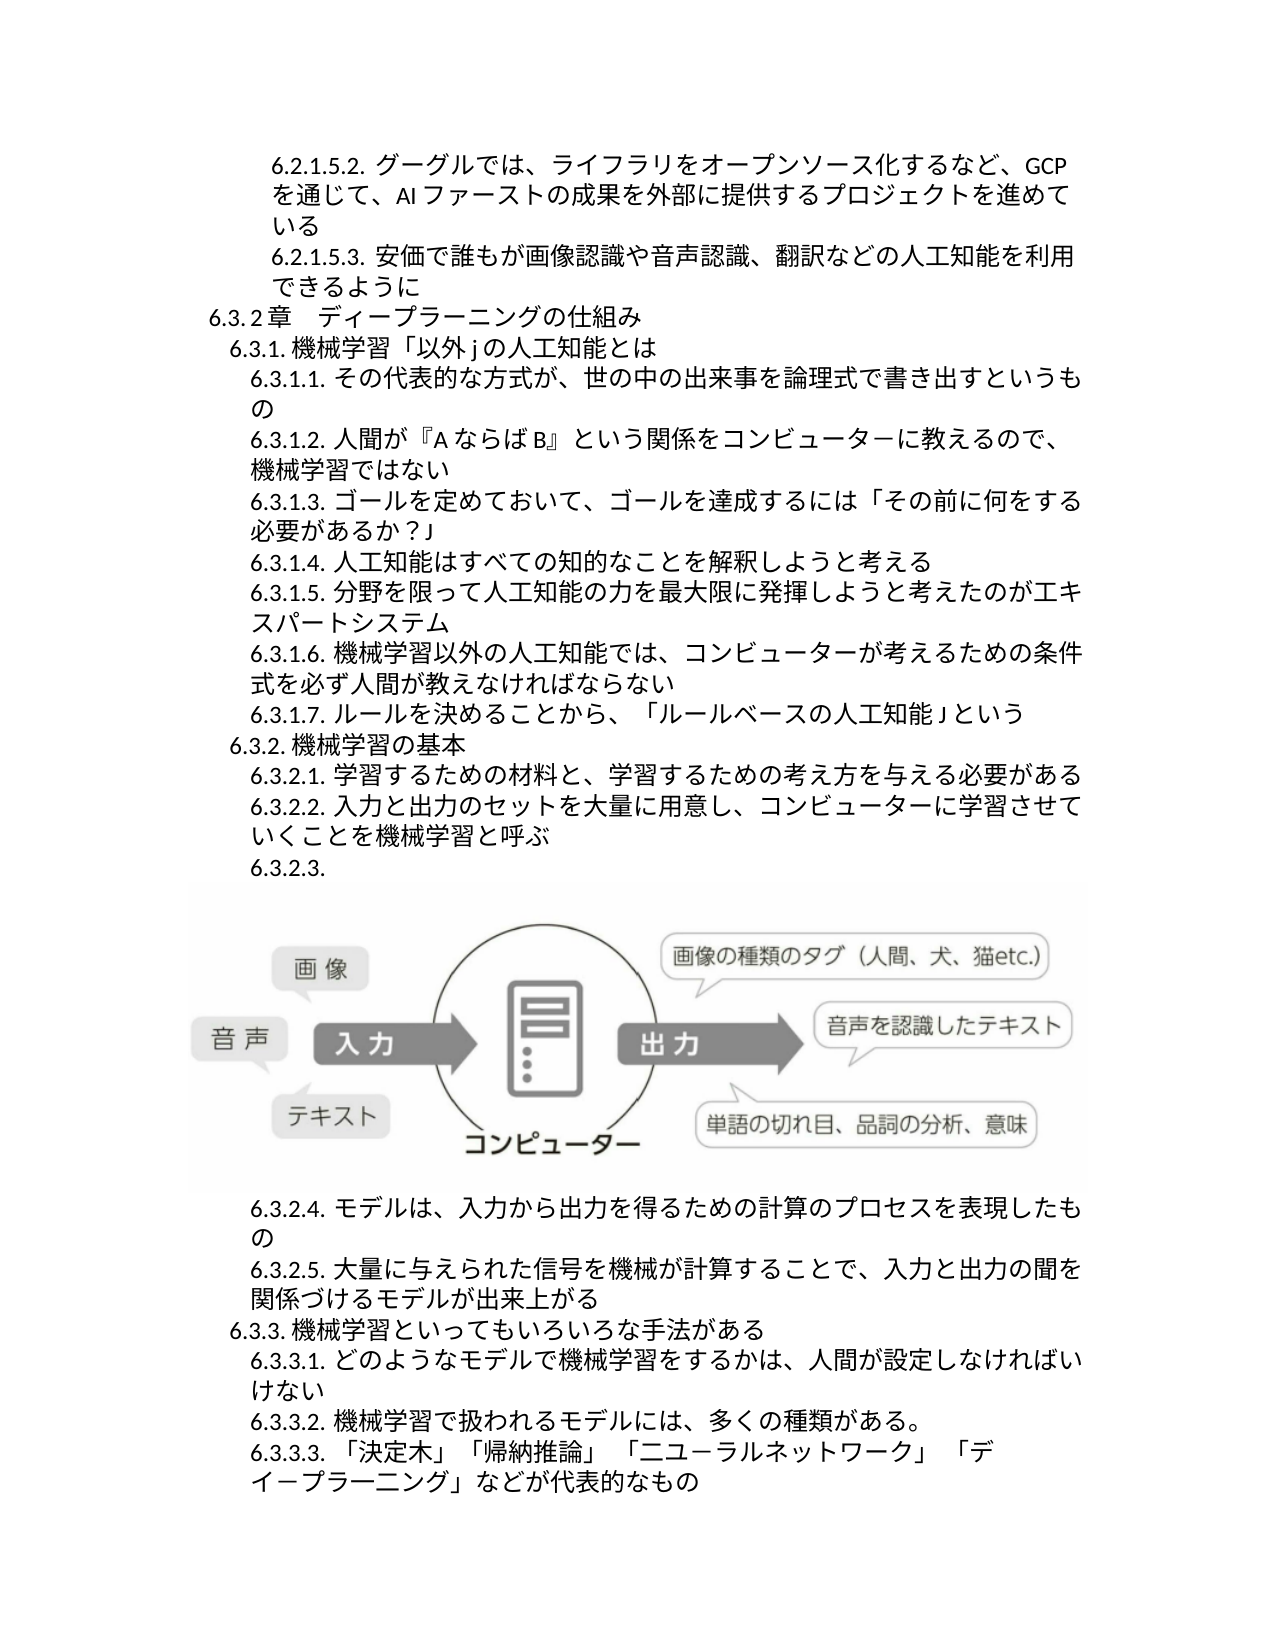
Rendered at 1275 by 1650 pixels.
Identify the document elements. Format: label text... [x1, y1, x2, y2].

subtitle モデルは、入力から出力を得るための計算のプロセスを表現したもの [250, 1193, 1087, 1254]
picture [187, 882, 1088, 1193]
subtitle 機械学習以外の人工知能では、コンビューターが考えるための条件式を必ず人間が教えなければならない [250, 638, 1087, 699]
subtitle ゴールを定めておいて、ゴールを達成するには「その前に何をする必要があるか？J [250, 486, 1087, 547]
subtitle 安価で誰もが画像認識や音声認識、翻訳などの人工知能を利用できるように [271, 242, 1087, 303]
subtitle 機械学習「以外jの人工知能とは [229, 333, 1087, 364]
subtitle 「決定木」「帰納推論」 「二ユ－ラルネットワーク」 「デ イ－プラ一二ング」などが代表的なもの [250, 1437, 1087, 1498]
subtitle 2章 ディープラーニングの仕組み [208, 303, 1087, 333]
subtitle 学習するための材料と、学習するための考え方を与える必要がある [250, 760, 1087, 791]
subtitle 機械学習で扱われるモデルには、多くの種類がある。 [250, 1407, 1087, 1437]
subtitle どのようなモデルで機械学習をするかは、人間が設定しなければいけない [250, 1346, 1087, 1407]
subtitle 人工知能はすべての知的なことを解釈しようと考える [250, 547, 1087, 577]
subtitle グーグルでは、ライフラリをオープンソース化するなど、GCPを通じて、AIファーストの成果を外部に提供するプロジェクトを進めている [271, 150, 1087, 242]
subtitle 機械学習の基本 [229, 730, 1087, 760]
subtitle 分野を限って人工知能の力を最大限に発揮しようと考えたのが工キスパートシステム [250, 577, 1087, 638]
subtitle ルールを決めることから、「ルールベースの人工知能Jという [250, 699, 1087, 730]
subtitle 機械学習といってもいろいろな手法がある [229, 1315, 1087, 1346]
subtitle その代表的な方式が、世の中の出来事を論理式で書き出すというもの [250, 364, 1087, 425]
subtitle 入力と出力のセットを大量に用意し、コンビューターに学習させていくことを機械学習と呼ぶ [250, 791, 1087, 852]
subtitle 人聞が『AならばB』という関係をコンビュータ－に教えるので、機械学習ではない [250, 425, 1087, 486]
subtitle 大量に与えられた信号を機械が計算することで、入力と出力の聞を関係づけるモデルが出来上がる [250, 1254, 1087, 1315]
